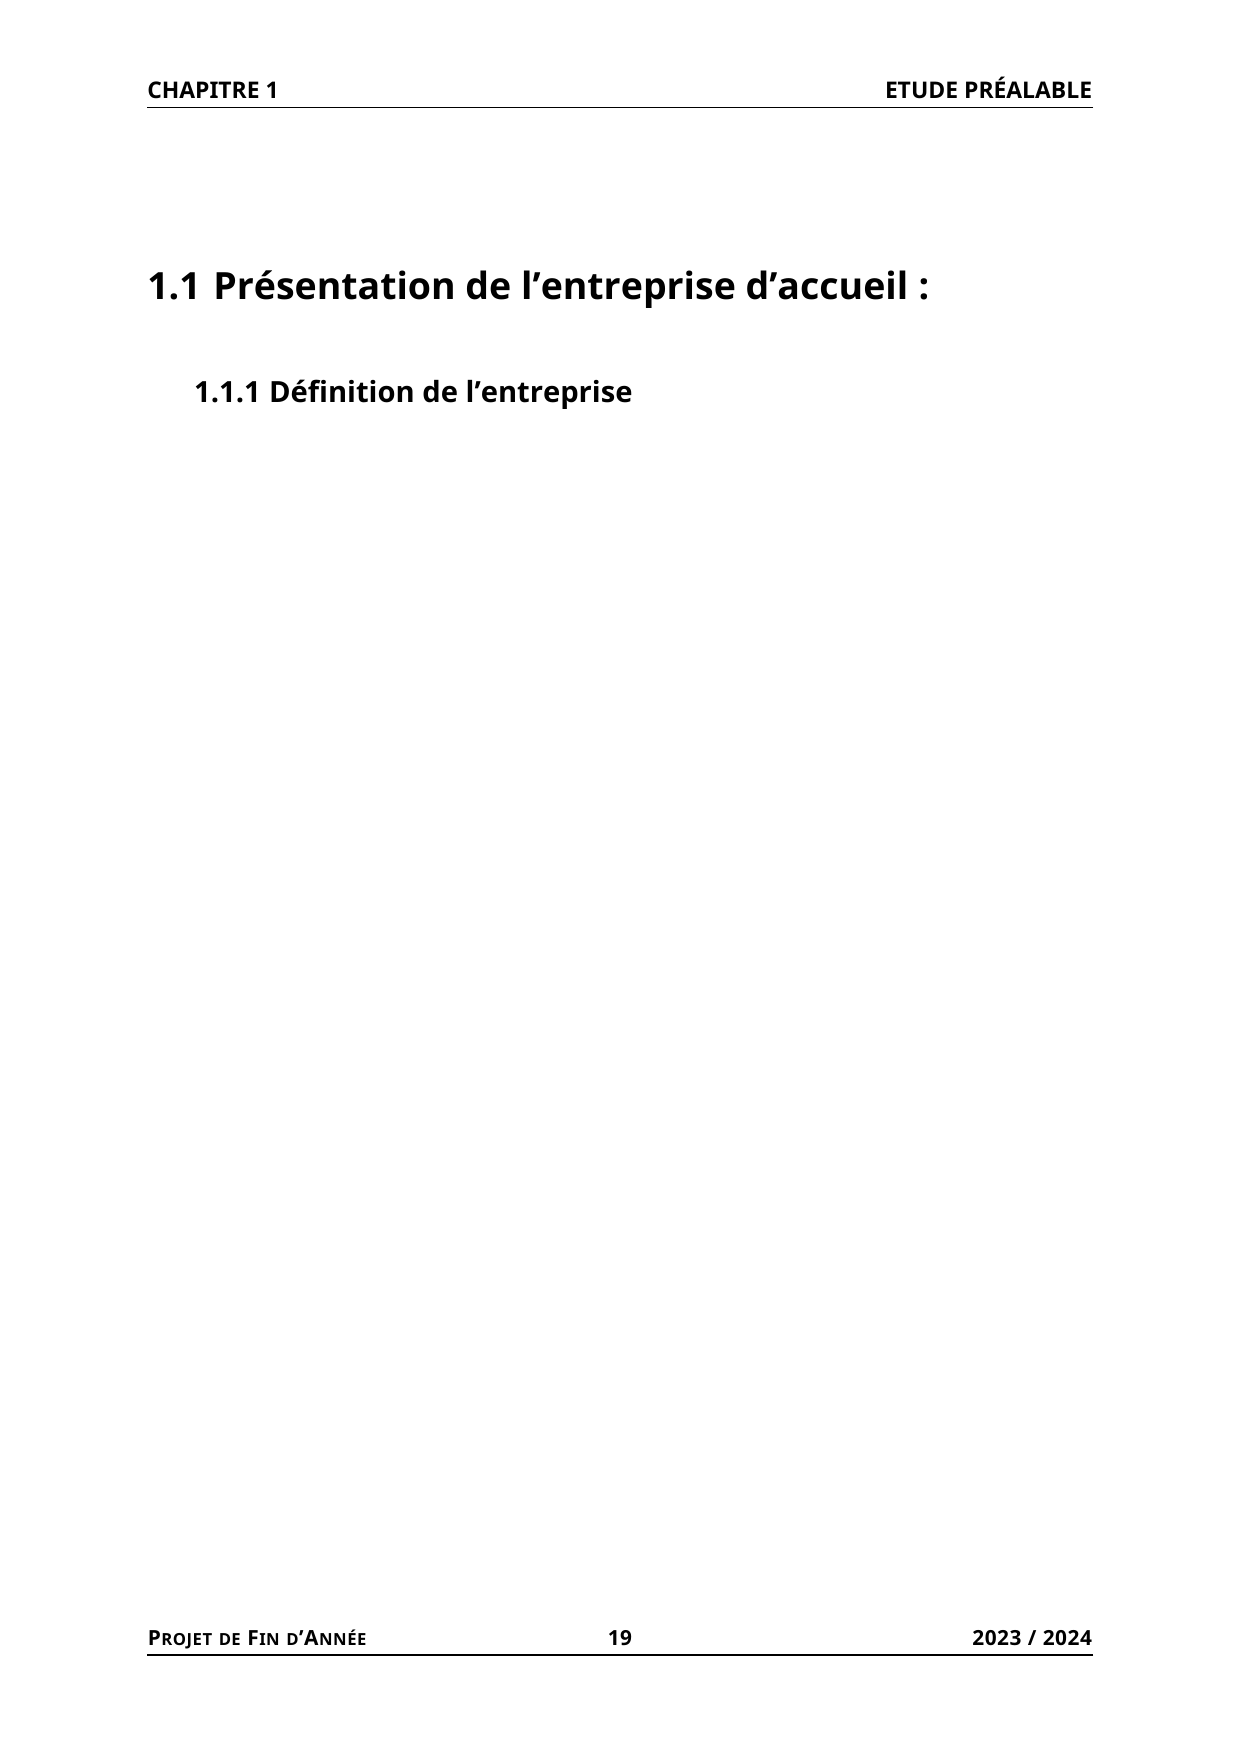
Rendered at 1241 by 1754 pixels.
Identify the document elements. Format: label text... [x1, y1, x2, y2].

subtitle Définition de l’entreprise [194, 372, 1093, 411]
subtitle Présentation de l’entreprise d’accueil : [147, 259, 1093, 311]
